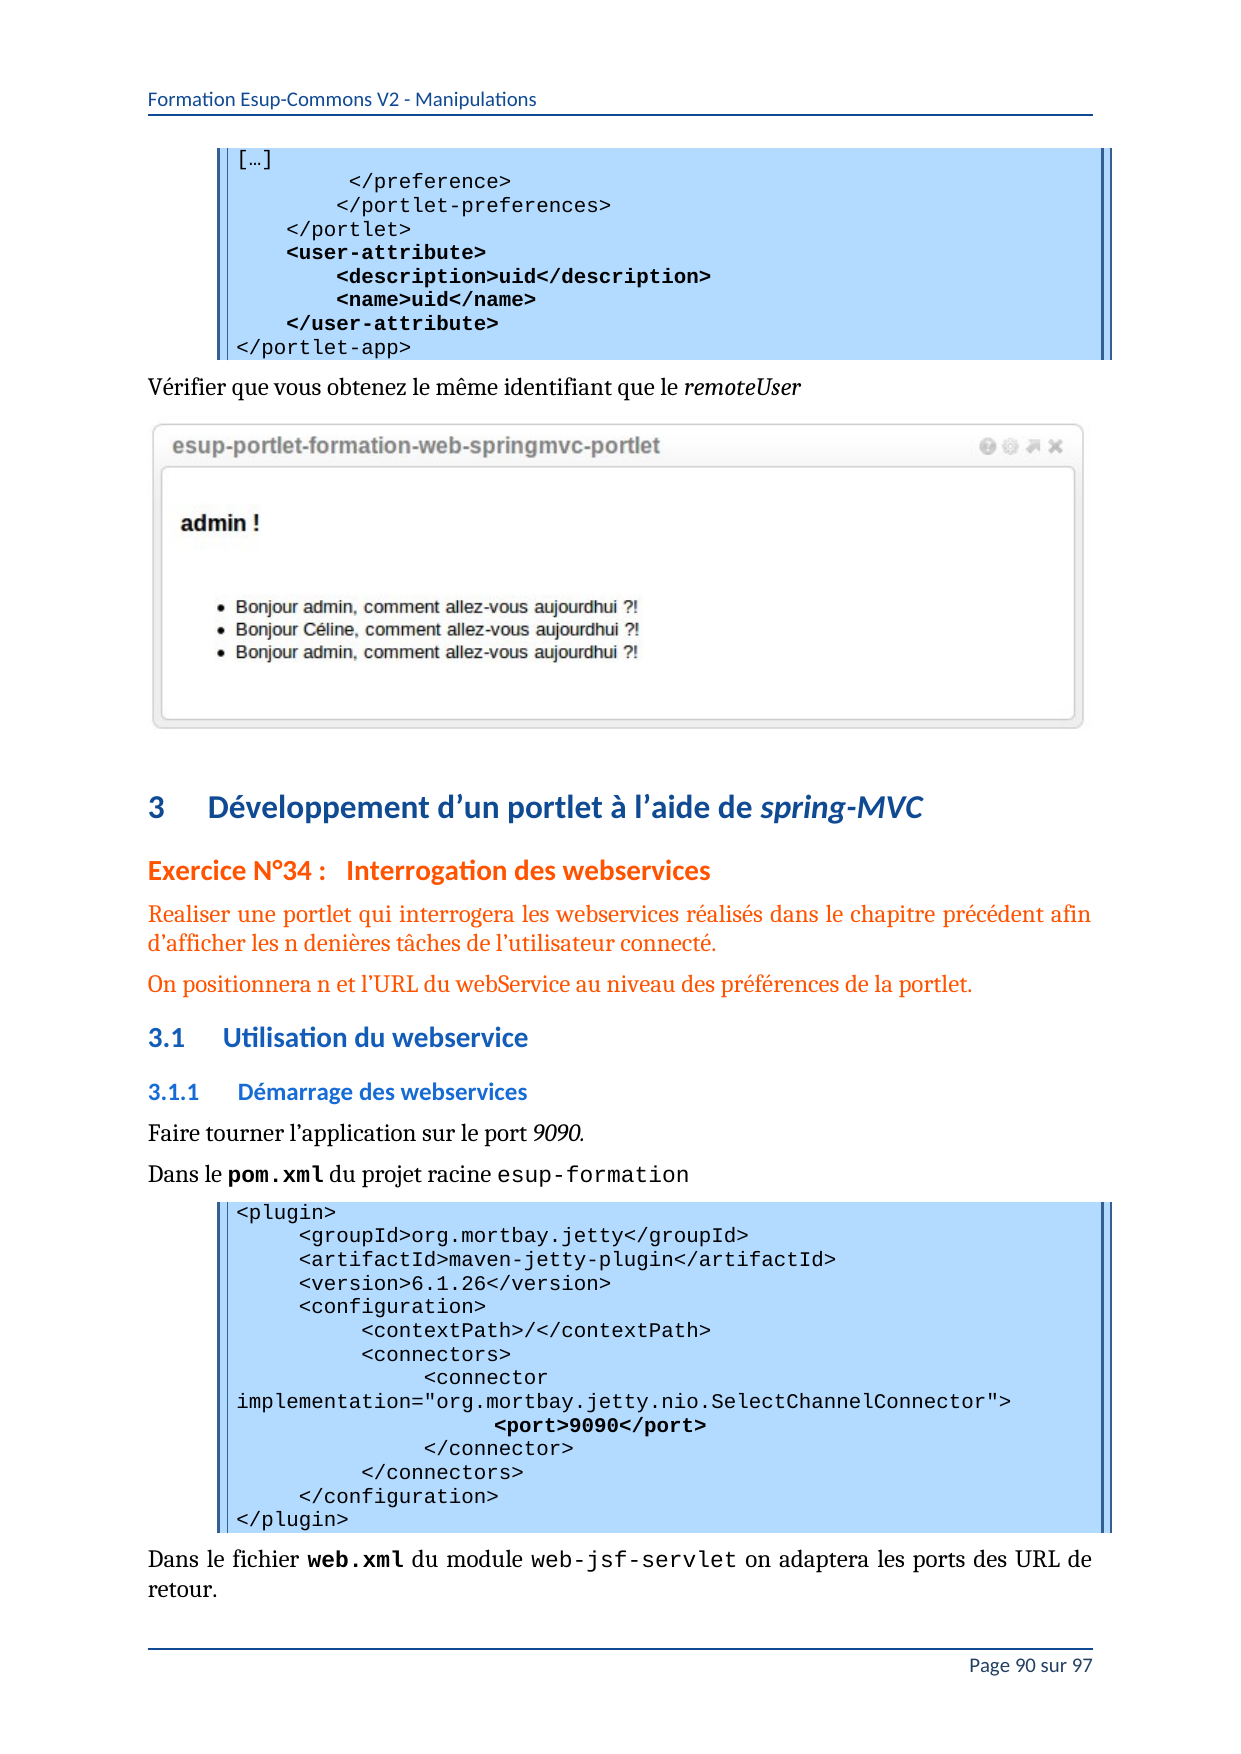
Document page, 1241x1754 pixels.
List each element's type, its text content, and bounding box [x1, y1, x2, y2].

text […] [228, 148, 1101, 171]
text On positionnera n et l’URL du webService au niveau des préférences de la portlet. [148, 970, 1093, 998]
text </user-attribute> [228, 313, 1101, 337]
text Interrogation des webservices [148, 852, 1093, 887]
subtitle Utilisation du webservice [148, 1019, 1093, 1055]
text <port>9090</port> [228, 1415, 1101, 1438]
text <version>6.1.26</version> [228, 1273, 1101, 1296]
text </preference> [228, 171, 1101, 195]
text <artifactId>maven-jetty-plugin</artifactId> [228, 1249, 1101, 1273]
text </portlet-preferences> [228, 195, 1101, 218]
subtitle Développement d’un portlet à l’aide de spring-MVC [148, 786, 1093, 827]
text Faire tourner l’application sur le port 9090. [148, 1119, 1093, 1147]
text </portlet> [228, 218, 1101, 242]
picture [147, 414, 1091, 736]
text </connectors> [228, 1462, 1101, 1486]
text Realiser une portlet qui interrogera les webservices réalisés dans le chapitre précédent afin d’afficher les n denières tâches de l’utilisateur connecté. [148, 900, 1093, 957]
text <user-attribute> [228, 242, 1101, 266]
text </portlet-app> [228, 337, 1101, 360]
text <name>uid</name> [228, 289, 1101, 313]
text <configuration> [228, 1296, 1101, 1320]
text </configuration> [228, 1486, 1101, 1509]
subtitle Démarrage des webservices [148, 1076, 1093, 1106]
text <connectors> [228, 1344, 1101, 1367]
text <contextPath>/</contextPath> [228, 1320, 1101, 1344]
text Dans le fichier web.xml du module web-jsf-servlet on adaptera les ports des URL de retour. [148, 1545, 1093, 1603]
text Vérifier que vous obtenez le même identifiant que le remoteUser [148, 373, 1093, 402]
text </connector> [228, 1438, 1101, 1462]
text <groupId>org.mortbay.jetty</groupId> [228, 1226, 1101, 1249]
text <connector implementation="org.mortbay.jetty.nio.SelectChannelConnector"> [228, 1367, 1101, 1415]
text Dans le pom.xml du projet racine esup-formation [148, 1160, 1093, 1189]
text </plugin> [228, 1509, 1101, 1533]
text <plugin> [228, 1202, 1101, 1226]
text <description>uid</description> [228, 266, 1101, 289]
